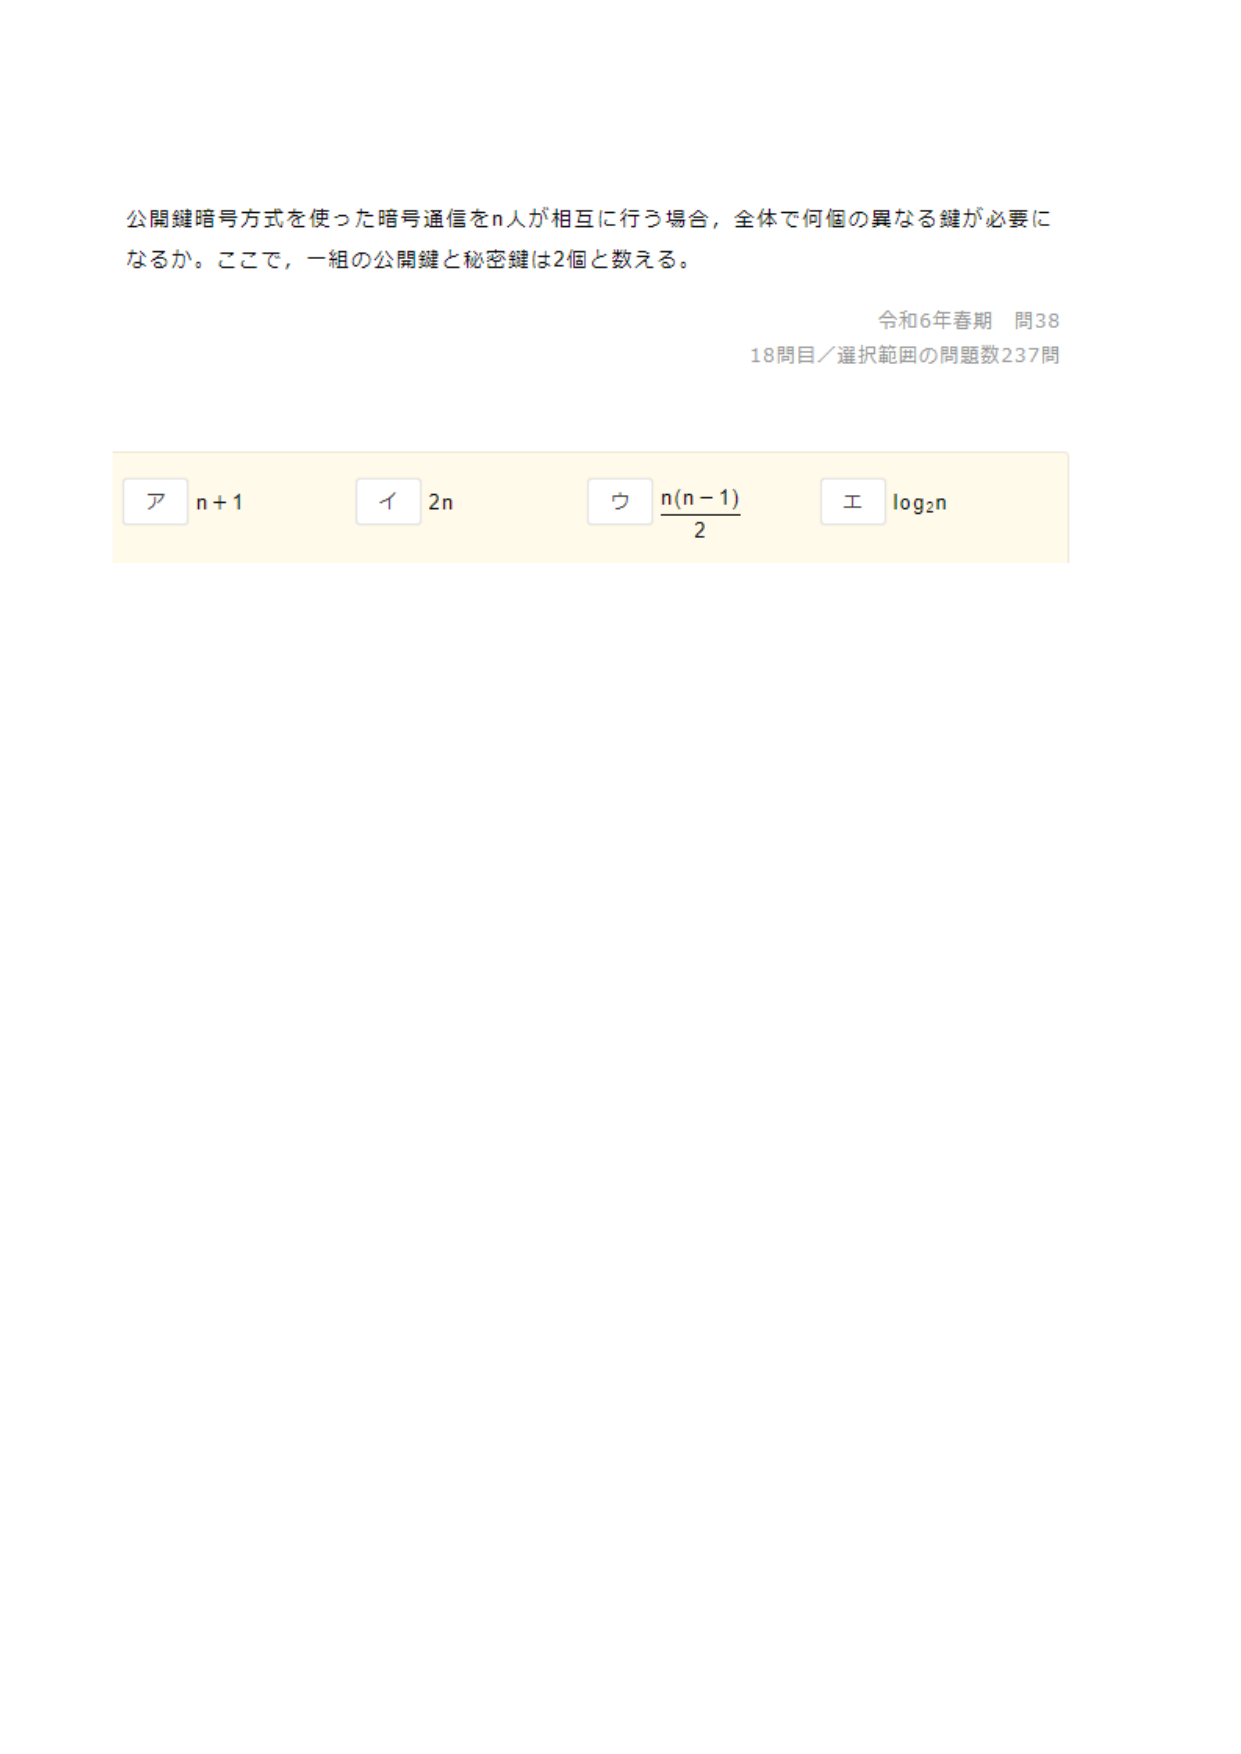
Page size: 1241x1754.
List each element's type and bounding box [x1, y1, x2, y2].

picture [112, 202, 1071, 563]
